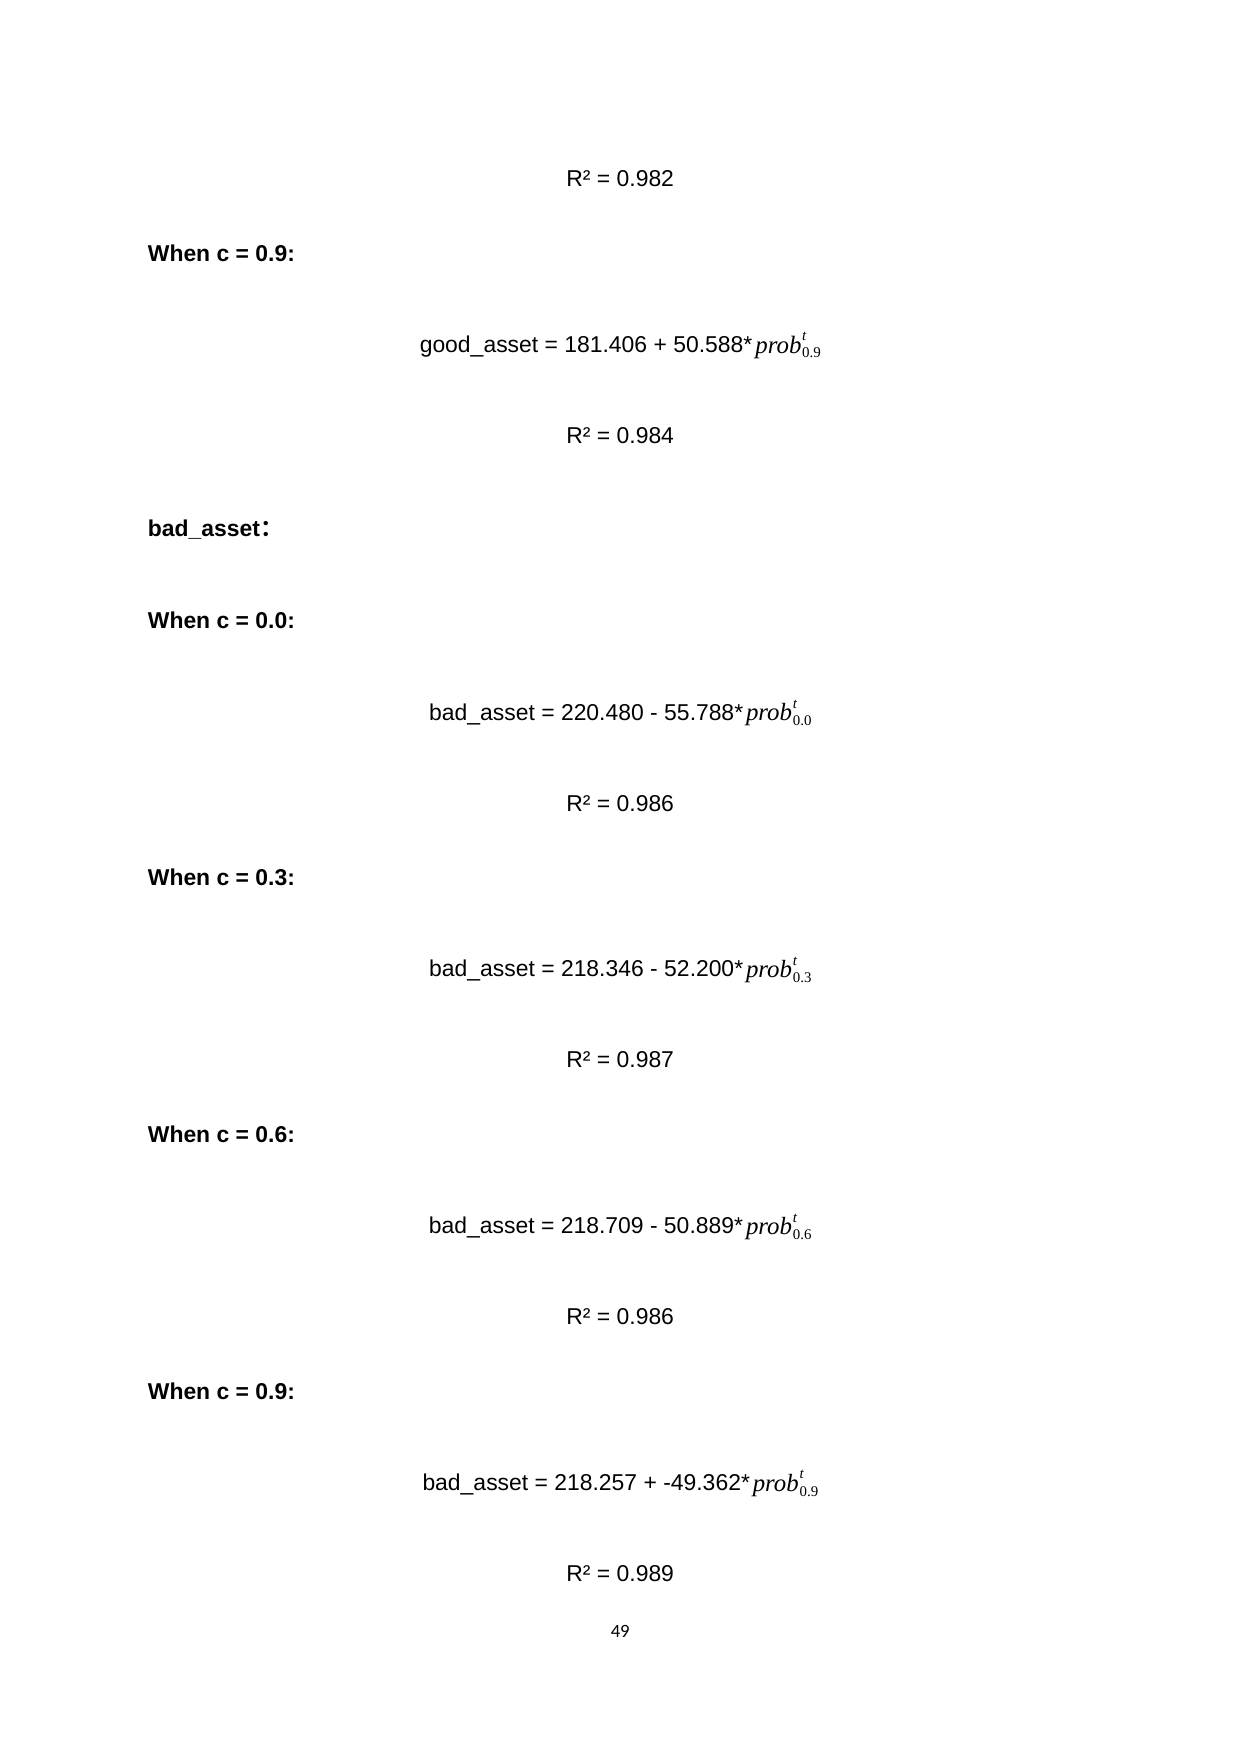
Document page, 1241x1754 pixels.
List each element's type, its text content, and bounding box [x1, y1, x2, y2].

text bad_asset： [148, 494, 1092, 559]
text bad_asset = 220.480 - 55.788* [148, 679, 1092, 744]
text When c = 0.9: [148, 1375, 1092, 1407]
text R² = 0.987 [148, 1043, 1092, 1076]
text bad_asset = 218.709 - 50.889* [148, 1193, 1092, 1258]
text good_asset = 181.406 + 50.588* [148, 312, 1092, 377]
text When c = 0.9: [148, 237, 1092, 269]
text R² = 0.986 [148, 786, 1092, 819]
text R² = 0.986 [148, 1300, 1092, 1333]
text R² = 0.982 [148, 162, 1092, 194]
text When c = 0.0: [148, 604, 1092, 637]
text R² = 0.984 [148, 419, 1092, 451]
text bad_asset = 218.257 + -49.362* [148, 1450, 1092, 1515]
text When c = 0.3: [148, 861, 1092, 894]
text bad_asset = 218.346 - 52.200* [148, 936, 1092, 1001]
text When c = 0.6: [148, 1118, 1092, 1151]
text R² = 0.989 [148, 1557, 1092, 1589]
